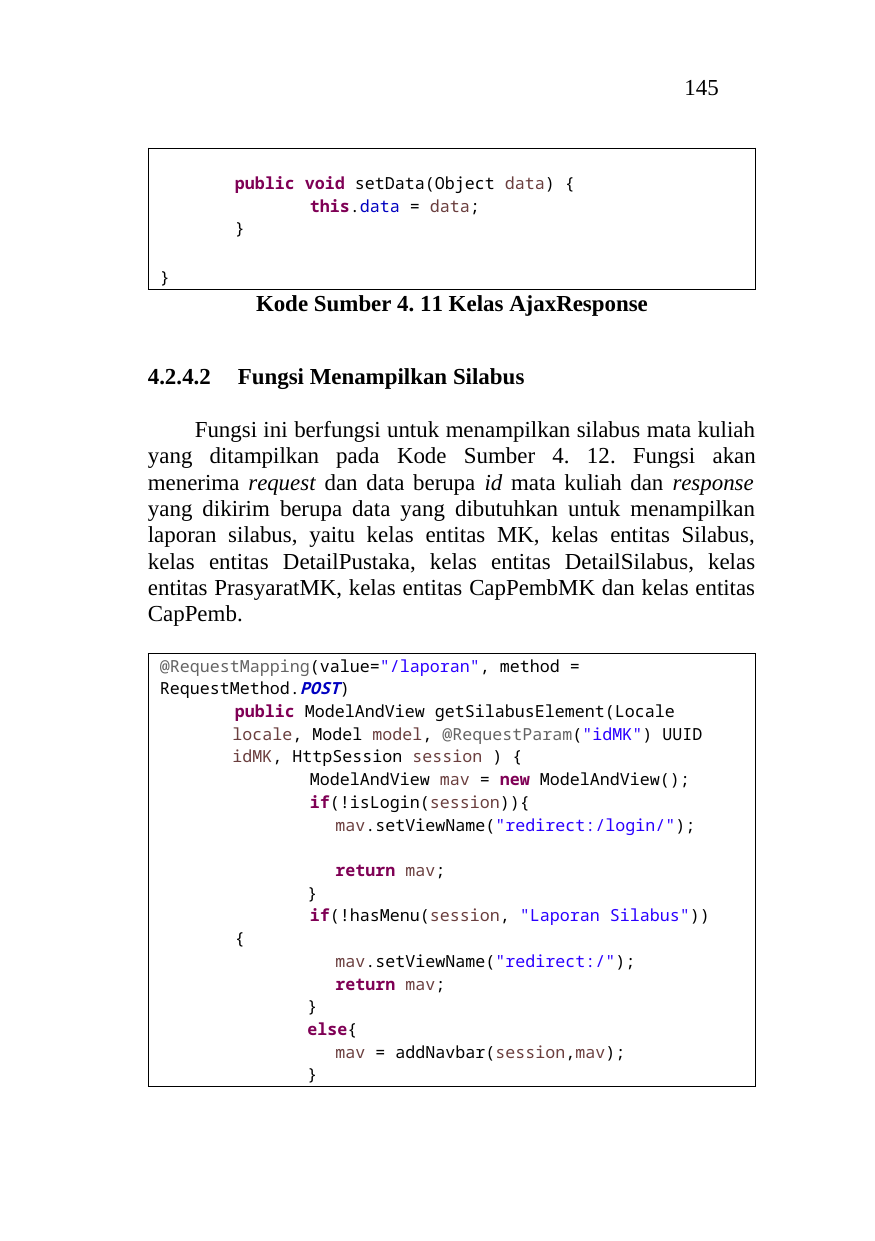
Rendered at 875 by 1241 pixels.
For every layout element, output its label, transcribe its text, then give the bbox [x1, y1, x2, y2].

text Fungsi ini berfungsi untuk menampilkan silabus mata kuliah yang ditampilkan pada Kode Sumber 4. 12. Fungsi akan menerima request dan data berupa id mata kuliah dan response yang dikirim berupa data yang dibutuhkan untuk menampilkan laporan silabus, yaitu kelas entitas MK, kelas entitas Silabus, kelas entitas DetailPustaka, kelas entitas DetailSilabus, kelas entitas PrasyaratMK, kelas entitas CapPembMK dan kelas entitas CapPemb. [148, 416, 756, 627]
subtitle Fungsi Menampilkan Silabus [148, 363, 756, 389]
text Kode Sumber 4. 11 Kelas AjaxResponse [148, 290, 756, 316]
